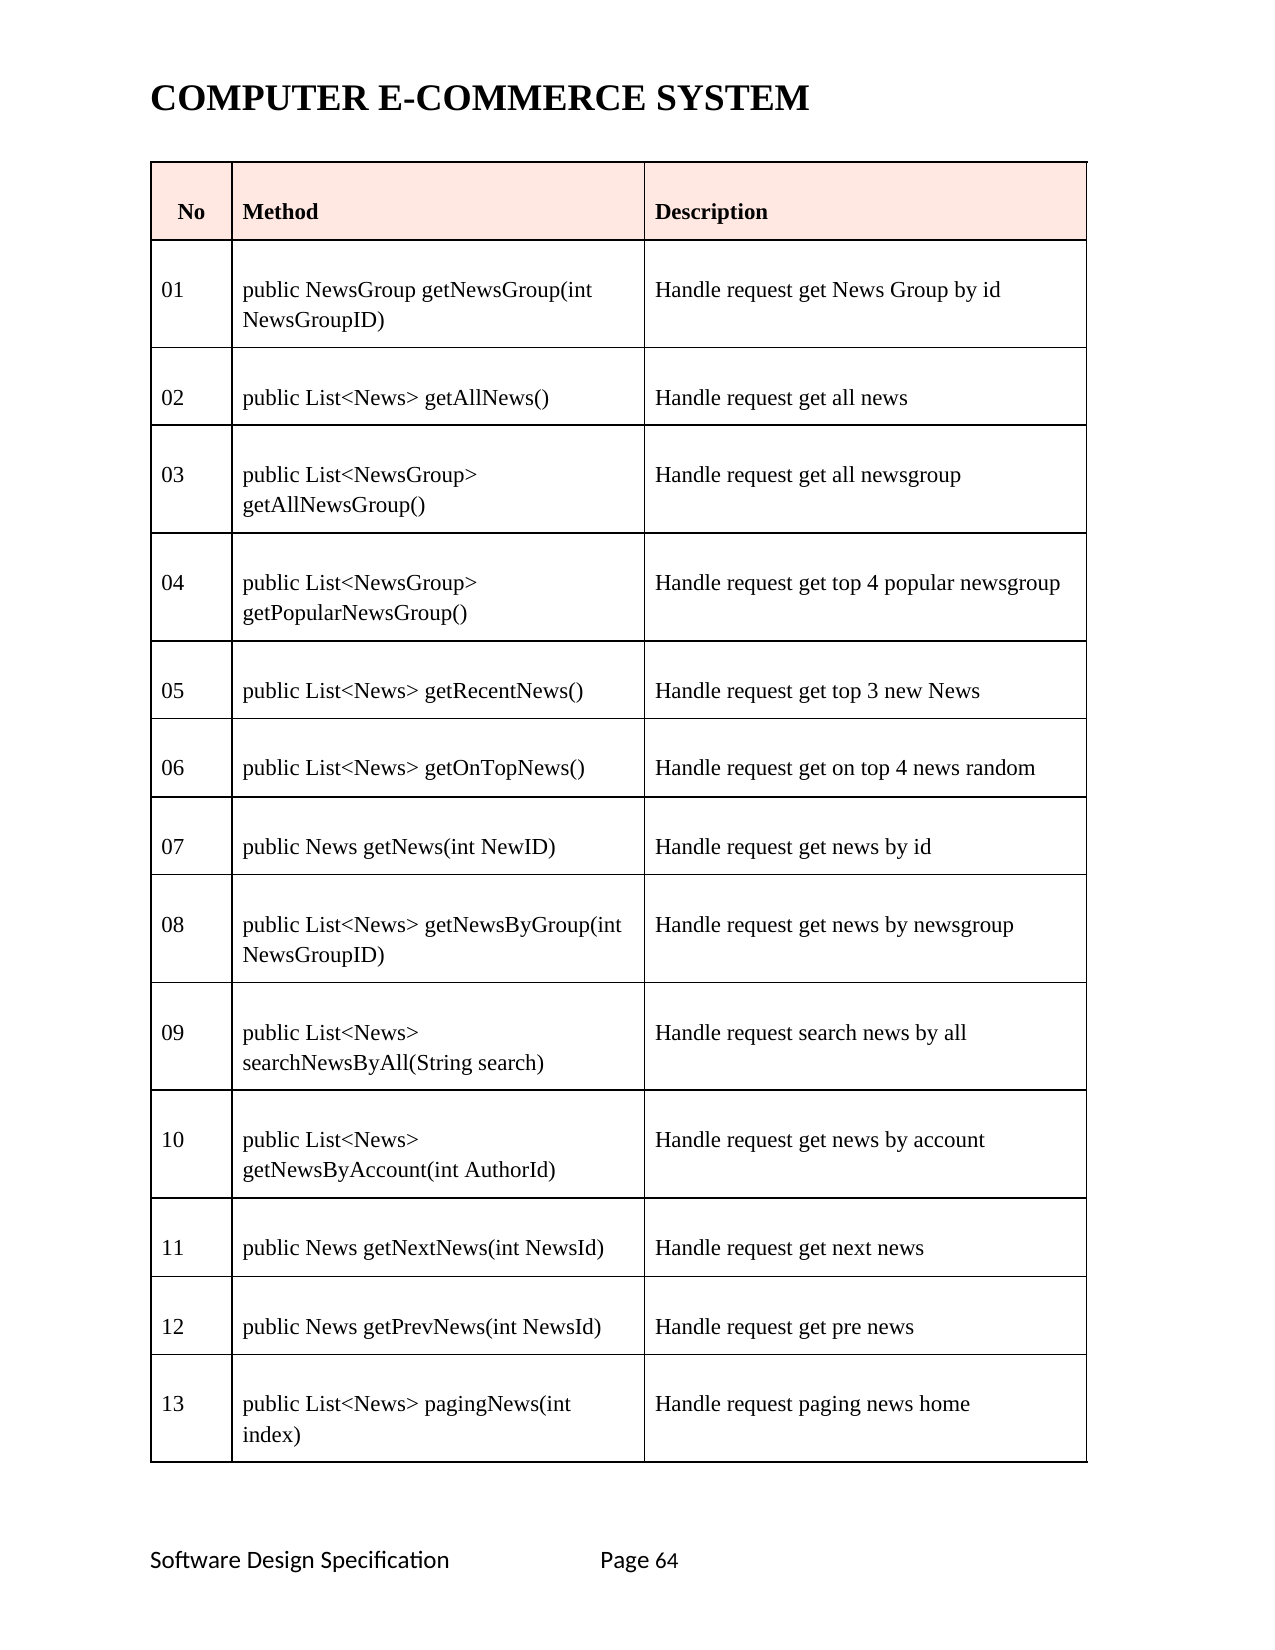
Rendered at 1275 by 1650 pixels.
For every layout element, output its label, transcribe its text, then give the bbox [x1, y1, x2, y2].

table_cell Handle request get top 3 new News [645, 642, 1086, 717]
table_cell 05 [152, 642, 231, 717]
table_cell 10 [152, 1091, 231, 1197]
table_cell Handle request get news by newsgroup [645, 875, 1086, 982]
table_cell 13 [152, 1355, 231, 1461]
table_cell public List<News> getAllNews() [233, 348, 644, 424]
table_cell public List<NewsGroup> getAllNewsGroup() [233, 426, 644, 532]
table_cell public List<News> searchNewsByAll(String search) [233, 983, 644, 1089]
table_cell 04 [152, 534, 231, 640]
table_cell public List<NewsGroup> getPopularNewsGroup() [233, 534, 644, 640]
table_cell 11 [152, 1199, 231, 1276]
table_cell Handle request get all newsgroup [645, 426, 1086, 532]
table_cell 06 [152, 719, 231, 796]
table_cell Handle request get all news [645, 348, 1086, 424]
table_cell Handle request get top 4 popular newsgroup [645, 534, 1086, 640]
table_cell 12 [152, 1277, 231, 1353]
table_header Method [233, 163, 644, 239]
table_header Description [645, 163, 1086, 239]
table_cell public NewsGroup getNewsGroup(int NewsGroupID) [233, 241, 644, 347]
table_cell public News getNews(int NewID) [233, 798, 644, 874]
table_cell Handle request get pre news [645, 1277, 1086, 1353]
table_cell 09 [152, 983, 231, 1089]
table_cell public List<News> getRecentNews() [233, 642, 644, 717]
table_cell public News getPrevNews(int NewsId) [233, 1277, 644, 1353]
table_cell Handle request get news by id [645, 798, 1086, 874]
table_cell 03 [152, 426, 231, 532]
table_cell Handle request search news by all [645, 983, 1086, 1089]
table_header No [152, 163, 231, 239]
table_cell 08 [152, 875, 231, 982]
table_cell public List<News> pagingNews(int index) [233, 1355, 644, 1461]
table_cell public News getNextNews(int NewsId) [233, 1199, 644, 1276]
table_cell 07 [152, 798, 231, 874]
table_cell public List<News> getNewsByAccount(int AuthorId) [233, 1091, 644, 1197]
table_cell Handle request get news by account [645, 1091, 1086, 1197]
table_cell public List<News> getNewsByGroup(int NewsGroupID) [233, 875, 644, 982]
table_cell Handle request paging news home [645, 1355, 1086, 1461]
table_cell Handle request get next news [645, 1199, 1086, 1276]
table_cell 01 [152, 241, 231, 347]
table_cell 02 [152, 348, 231, 424]
table_cell Handle request get News Group by id [645, 241, 1086, 347]
table_cell public List<News> getOnTopNews() [233, 719, 644, 796]
table_cell Handle request get on top 4 news random [645, 719, 1086, 796]
